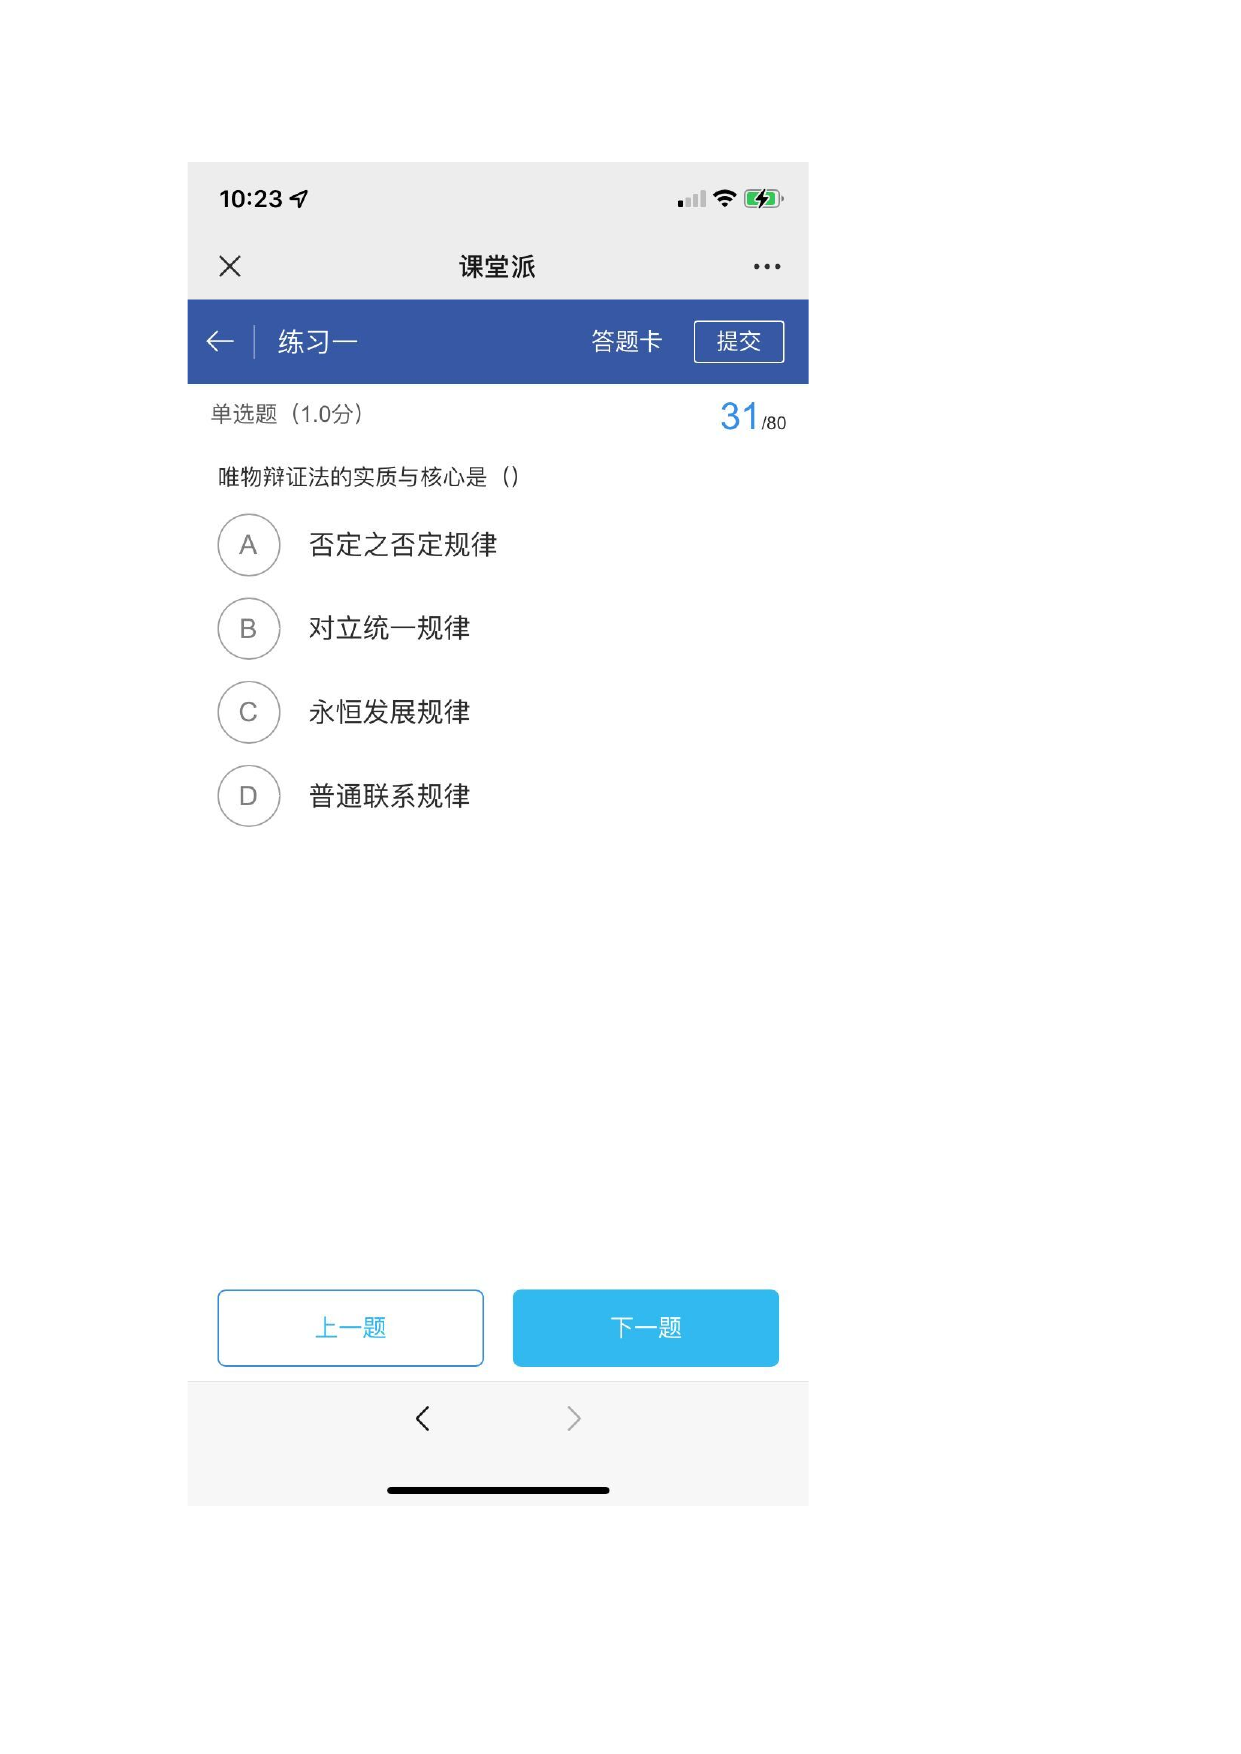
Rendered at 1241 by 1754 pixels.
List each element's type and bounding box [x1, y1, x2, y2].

picture [187, 162, 809, 1506]
text [187, 162, 1053, 1527]
